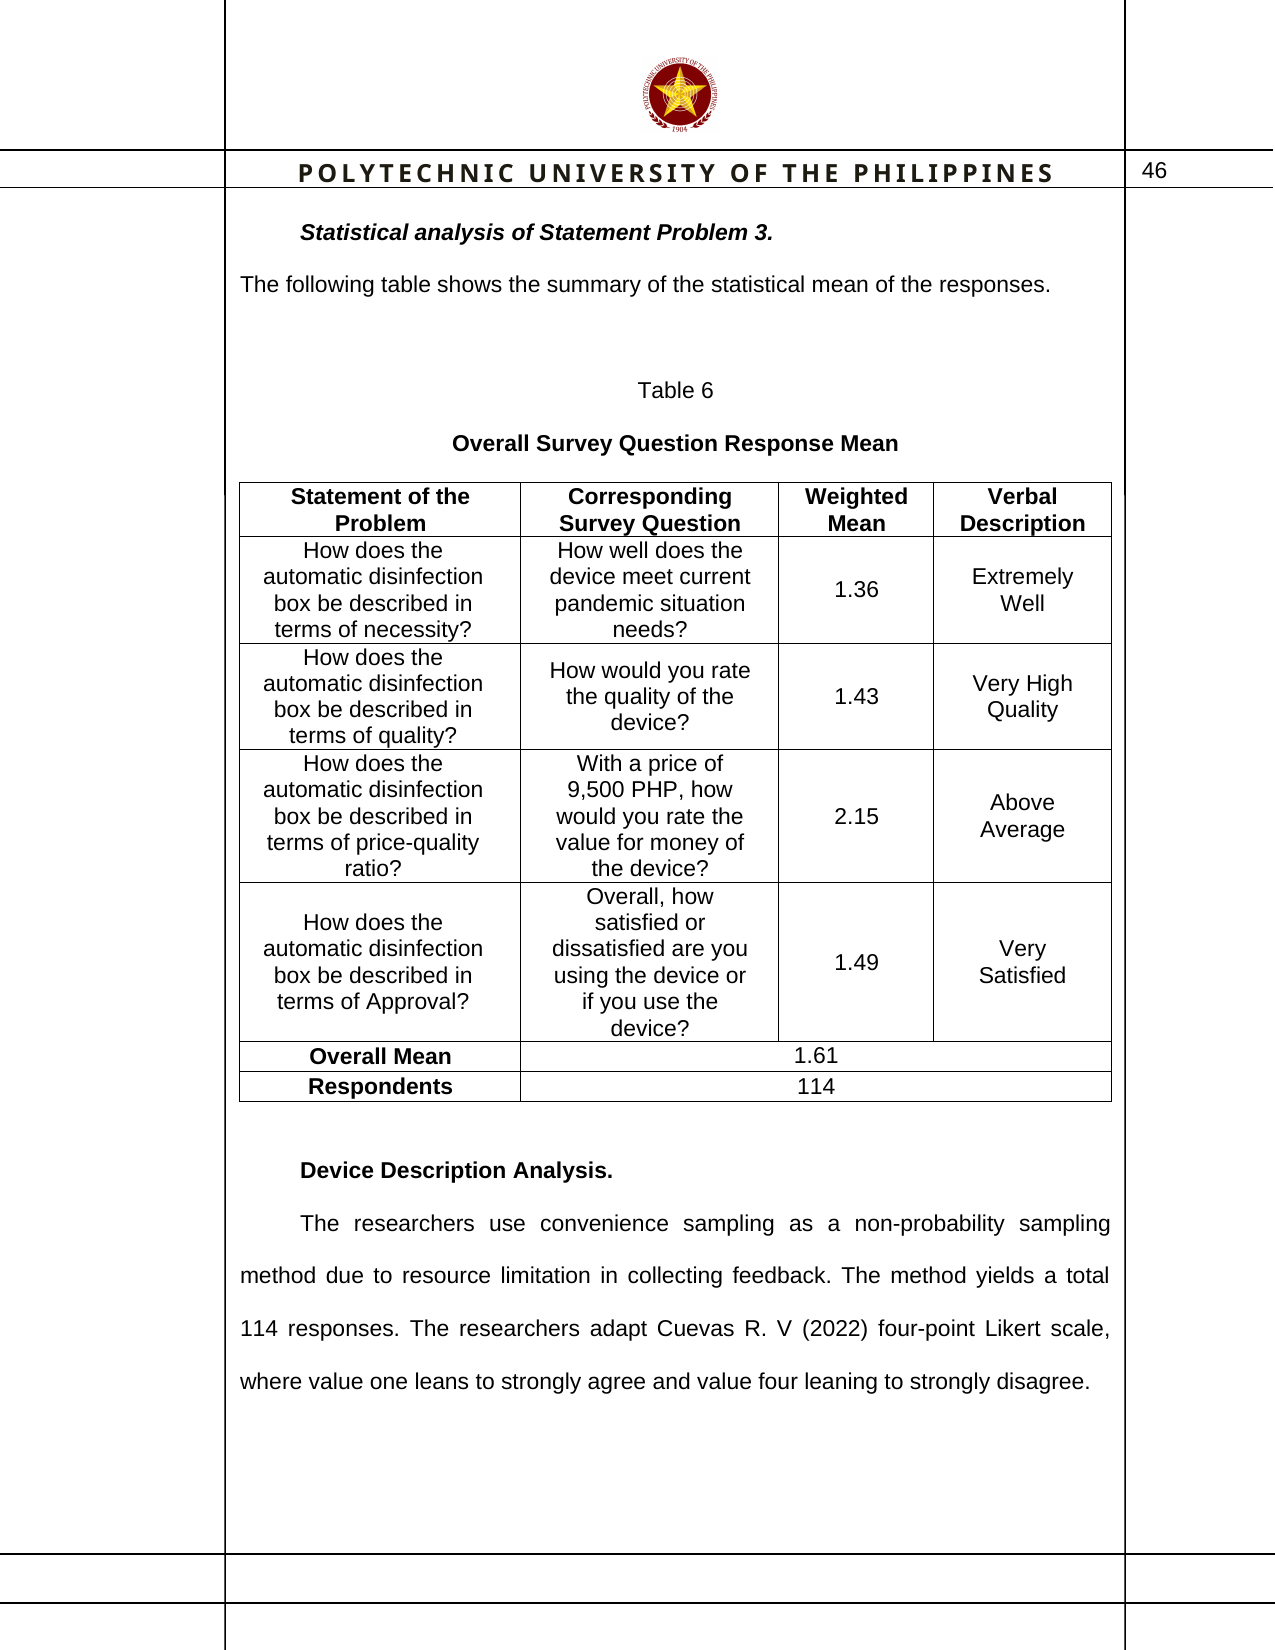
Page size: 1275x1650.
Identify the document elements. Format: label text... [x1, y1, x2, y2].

picture [642, 57, 718, 133]
table_cell How does the automatic disinfection box be described in terms of Approval? [240, 883, 520, 1041]
table_cell With a price of 9,500 PHP, how would you rate the value for money of the device? [521, 750, 778, 882]
table_cell Overall Mean [240, 1042, 520, 1071]
table_cell 2.15 [779, 750, 933, 882]
table_cell Overall, how satisfied or dissatisfied are you using the device or if you use the device? [521, 883, 778, 1041]
text Statistical analysis of Statement Problem 3. [240, 219, 1111, 245]
table_cell Respondents [240, 1072, 520, 1101]
table_header Corresponding Survey Question [521, 483, 778, 536]
text The researchers use convenience sampling as a non-probability sampling method due to resource limitation in collecting feedback. The method yields a total 114 responses. The researchers adapt Cuevas R. V (2022) four-point Likert scale, where value one leans to strongly agree and value four leaning to strongly disagree. [240, 1210, 1111, 1394]
table_cell How would you rate the quality of the device? [521, 644, 778, 749]
table_cell How does the automatic disinfection box be described in terms of price-quality ratio? [240, 750, 520, 882]
table_cell 114 [521, 1072, 1111, 1101]
text The following table shows the summary of the statistical mean of the responses. [240, 271, 1111, 298]
text Table 6 [240, 377, 1111, 403]
table_cell Very Satisfied [934, 883, 1111, 1041]
table_cell Extremely Well [934, 537, 1111, 642]
table_cell Very High Quality [934, 644, 1111, 749]
table_header Verbal Description [934, 483, 1111, 536]
table_cell How does the automatic disinfection box be described in terms of quality? [240, 644, 520, 749]
table_cell 1.49 [779, 883, 933, 1041]
table_cell How does the automatic disinfection box be described in terms of necessity? [240, 537, 520, 642]
table_cell 1.61 [521, 1042, 1111, 1071]
table_cell 1.43 [779, 644, 933, 749]
table_header Statement of the Problem [240, 483, 520, 536]
text Device Description Analysis. [240, 1157, 1111, 1183]
table_header Weighted Mean [779, 483, 933, 536]
table_cell How well does the device meet current pandemic situation needs? [521, 537, 778, 642]
text Overall Survey Question Response Mean [240, 429, 1111, 456]
table_cell 1.36 [779, 537, 933, 642]
table_cell Above Average [934, 750, 1111, 882]
